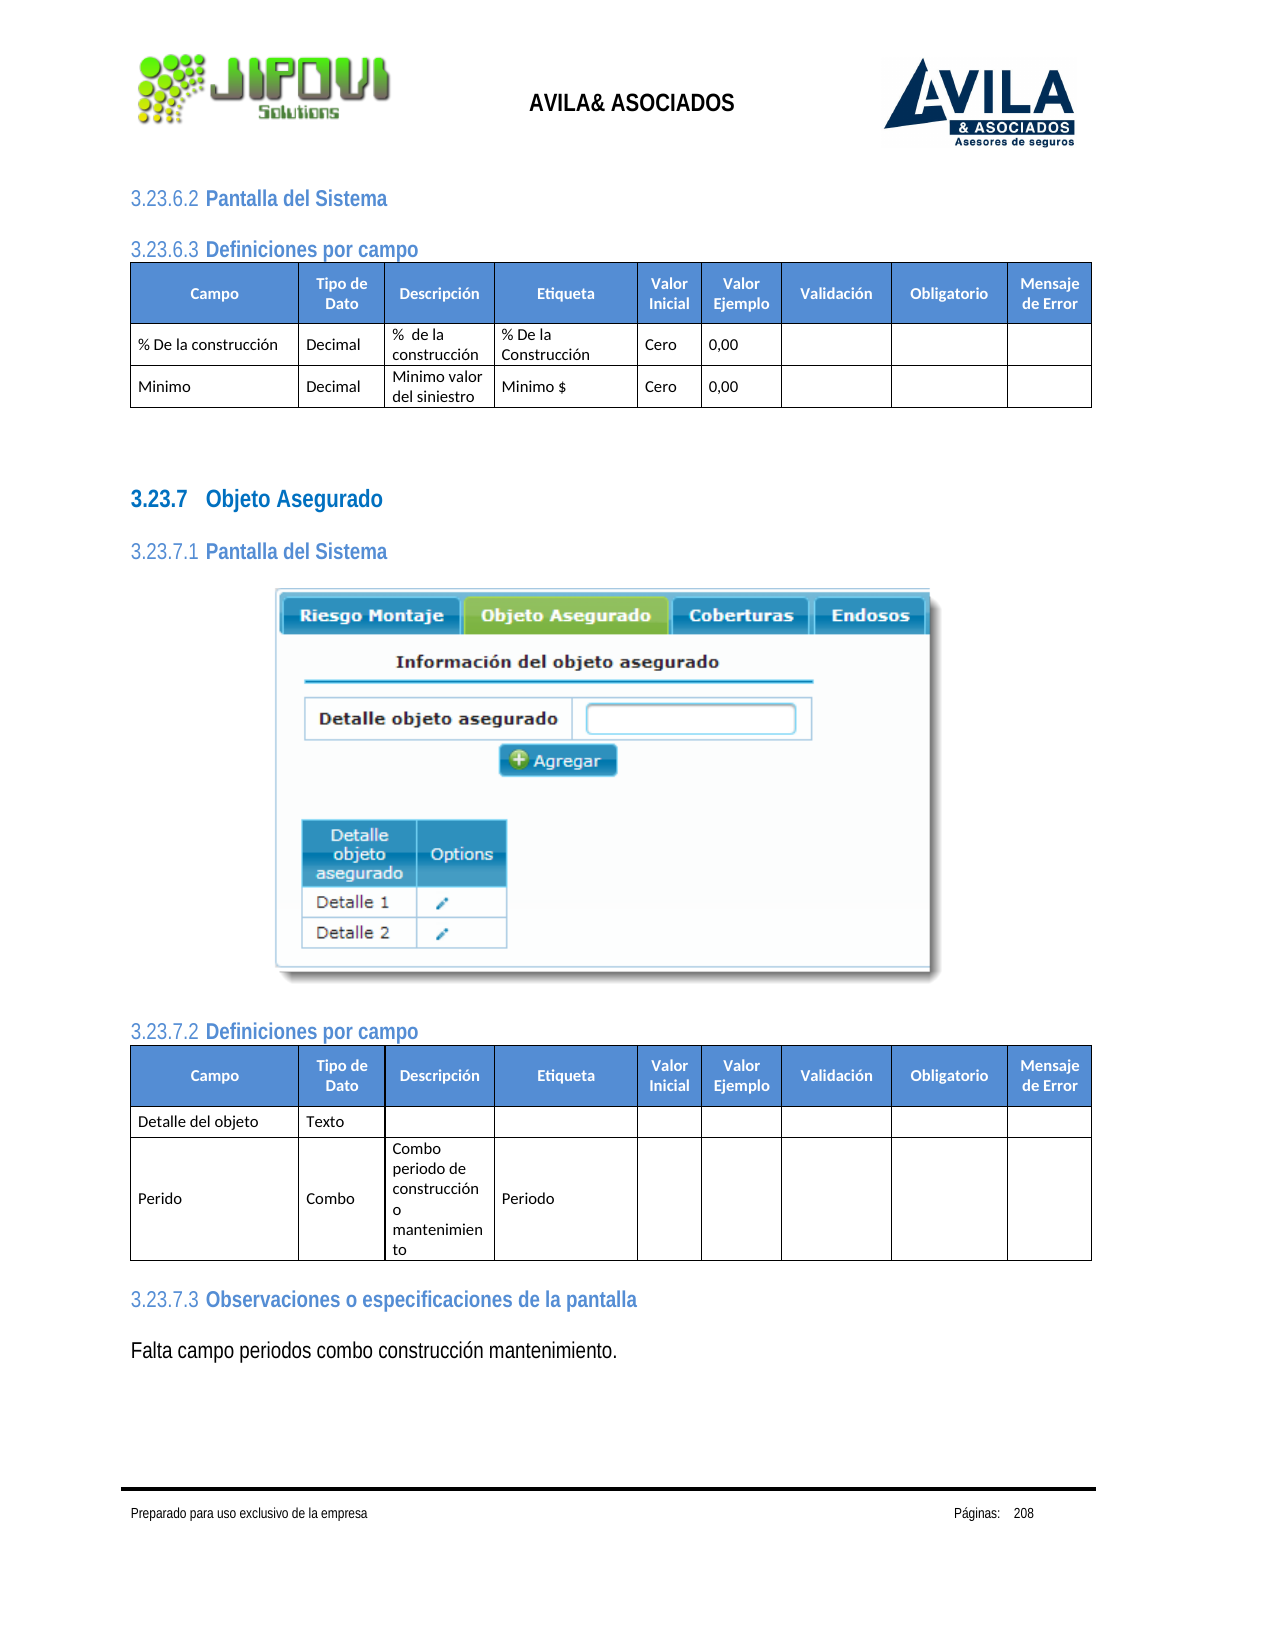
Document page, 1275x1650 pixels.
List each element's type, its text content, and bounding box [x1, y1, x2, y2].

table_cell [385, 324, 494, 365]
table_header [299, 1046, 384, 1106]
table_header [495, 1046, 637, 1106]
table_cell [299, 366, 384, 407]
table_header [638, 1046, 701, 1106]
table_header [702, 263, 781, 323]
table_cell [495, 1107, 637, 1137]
subtitle Pantalla del Sistema [131, 538, 1092, 564]
subtitle Definiciones por campo [131, 236, 1092, 262]
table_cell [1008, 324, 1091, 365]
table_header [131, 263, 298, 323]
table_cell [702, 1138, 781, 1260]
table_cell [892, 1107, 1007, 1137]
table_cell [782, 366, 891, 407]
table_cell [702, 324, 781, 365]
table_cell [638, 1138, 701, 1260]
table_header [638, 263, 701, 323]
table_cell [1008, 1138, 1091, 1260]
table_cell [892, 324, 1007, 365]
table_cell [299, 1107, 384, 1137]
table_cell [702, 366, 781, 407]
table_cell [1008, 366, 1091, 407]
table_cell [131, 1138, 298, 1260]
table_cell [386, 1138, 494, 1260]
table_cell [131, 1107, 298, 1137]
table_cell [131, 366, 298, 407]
picture [881, 57, 1077, 148]
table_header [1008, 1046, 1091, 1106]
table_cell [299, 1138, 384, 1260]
picture [131, 47, 394, 128]
text Falta campo periodos combo construcción mantenimiento. [131, 1337, 1092, 1363]
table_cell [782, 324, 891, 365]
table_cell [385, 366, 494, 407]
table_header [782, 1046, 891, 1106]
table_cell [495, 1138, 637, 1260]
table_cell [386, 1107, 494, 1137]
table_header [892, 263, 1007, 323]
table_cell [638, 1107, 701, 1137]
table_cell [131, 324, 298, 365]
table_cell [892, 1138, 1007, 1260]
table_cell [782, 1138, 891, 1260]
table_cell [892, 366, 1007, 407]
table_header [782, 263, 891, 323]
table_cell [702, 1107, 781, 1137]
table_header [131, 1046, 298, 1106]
subtitle Definiciones por campo [131, 1018, 1092, 1045]
subtitle Pantalla del Sistema [131, 184, 1092, 211]
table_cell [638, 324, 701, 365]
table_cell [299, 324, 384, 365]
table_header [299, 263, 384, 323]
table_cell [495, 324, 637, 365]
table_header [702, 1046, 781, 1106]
subtitle Objeto Asegurado [131, 484, 1092, 513]
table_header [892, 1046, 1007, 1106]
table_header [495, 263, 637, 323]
subtitle Observaciones o especificaciones de la pantalla [131, 1286, 1092, 1312]
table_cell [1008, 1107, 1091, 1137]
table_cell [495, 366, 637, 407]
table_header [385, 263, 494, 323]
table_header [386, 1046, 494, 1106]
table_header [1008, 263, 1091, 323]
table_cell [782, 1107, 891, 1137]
picture [271, 588, 952, 994]
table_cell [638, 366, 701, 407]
